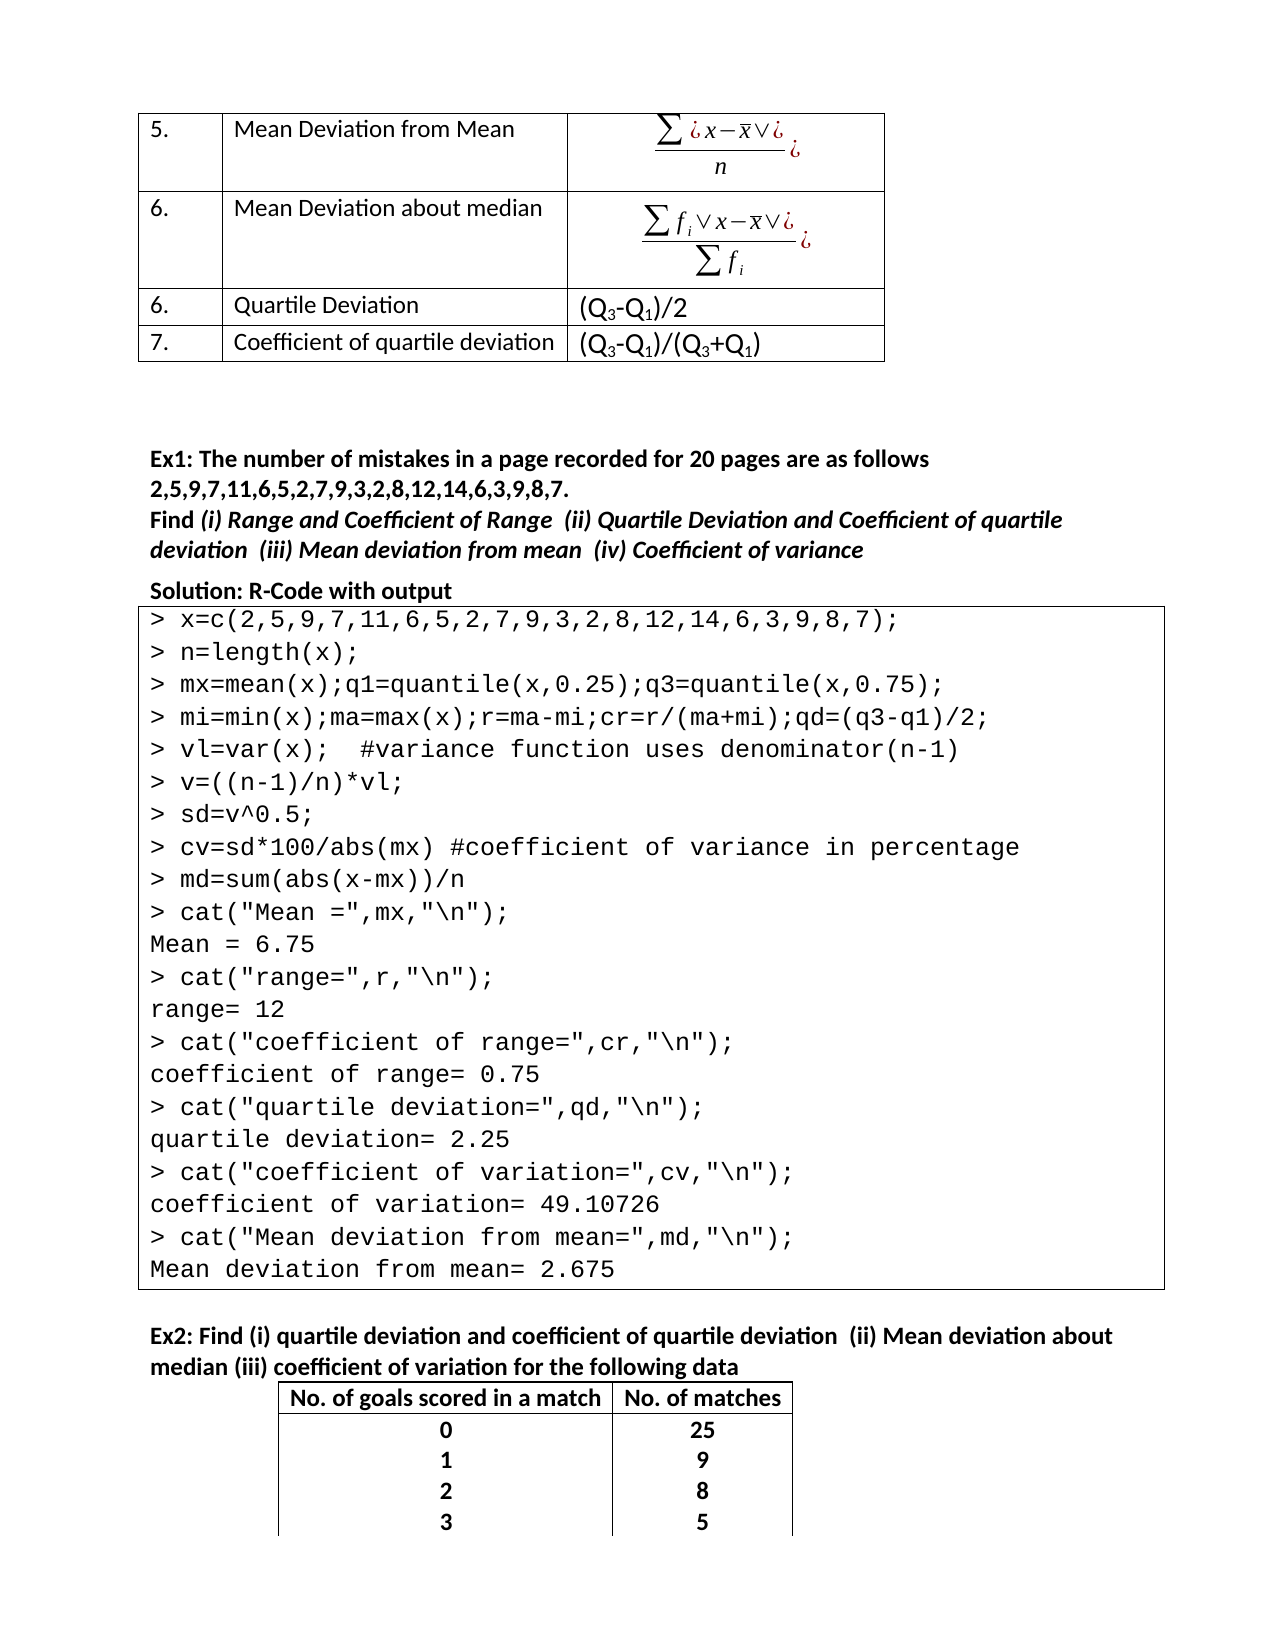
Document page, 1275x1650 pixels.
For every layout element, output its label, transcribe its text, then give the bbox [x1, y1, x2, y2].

table_cell 3 [279, 1506, 612, 1536]
table_cell Quartile Deviation [223, 289, 567, 324]
table_cell (Q3-Q1)/(Q3+Q1) [568, 326, 884, 361]
table_cell Mean Deviation about median [223, 192, 567, 288]
subtitle Solution: R-Code with output [150, 575, 1153, 606]
table_cell 6. [139, 192, 222, 288]
table_cell 1 [279, 1445, 612, 1475]
subtitle Ex2: Find (i) quartile deviation and coefficient of quartile deviation (ii) Mean deviation about median (iii) coefficient of variation for the following data [150, 1320, 1153, 1381]
table_cell 8 [613, 1475, 792, 1506]
table_cell 2 [279, 1475, 612, 1506]
table_cell 5 [613, 1506, 792, 1536]
table_cell 25 [613, 1414, 792, 1444]
table_cell 9 [613, 1445, 792, 1475]
table_header No. of goals scored in a match [279, 1383, 612, 1413]
table_cell 6. [139, 289, 222, 324]
table_header No. of matches [613, 1383, 792, 1413]
table_cell (Q3-Q1)/2 [568, 289, 884, 324]
subtitle 2,5,9,7,11,6,5,2,7,9,3,2,8,12,14,6,3,9,8,7. [150, 473, 1153, 504]
table_header > x=c(2,5,9,7,11,6,5,2,7,9,3,2,8,12,14,6,3,9,8,7); > n=length(x); > mx=mean(x);q1=quantile(x,0.25);q3=quantile(x,0.75); > mi=min(x);ma=max(x);r=ma-mi;cr=r/(ma+mi);qd=(q3-q1)/2; > vl=var(x); #variance function uses denominator(n-1) > v=((n-1)/n)*vl; > sd=v^0.5; > cv=sd*100/abs(mx) #coefficient of variance in percentage > md=sum(abs(x-mx))/n > cat("Mean =",mx,"\n"); Mean = 6.75 > cat("range=",r,"\n"); range= 12 > cat("coefficient of range=",cr,"\n"); coefficient of range= 0.75 > cat("quartile deviation=",qd,"\n"); quartile deviation= 2.25 > cat("coefficient of variation=",cv,"\n"); coefficient of variation= 49.10726 > cat("Mean deviation from mean=",md,"\n"); Mean deviation from mean= 2.675 [139, 607, 1164, 1289]
subtitle Ex1: The number of mistakes in a page recorded for 20 pages are as follows [150, 443, 1153, 473]
table_cell [568, 114, 884, 191]
table_cell [568, 192, 884, 288]
table_cell 7. [139, 326, 222, 361]
table_cell 0 [279, 1414, 612, 1444]
subtitle Find (i) Range and Coefficient of Range (ii) Quartile Deviation and Coefficient of quartile deviation (iii) Mean deviation from mean (iv) Coefficient of variance [150, 504, 1153, 565]
table_cell Mean Deviation from Mean [223, 114, 567, 191]
table_cell 5. [139, 114, 222, 191]
table_cell Coefficient of quartile deviation [223, 326, 567, 361]
